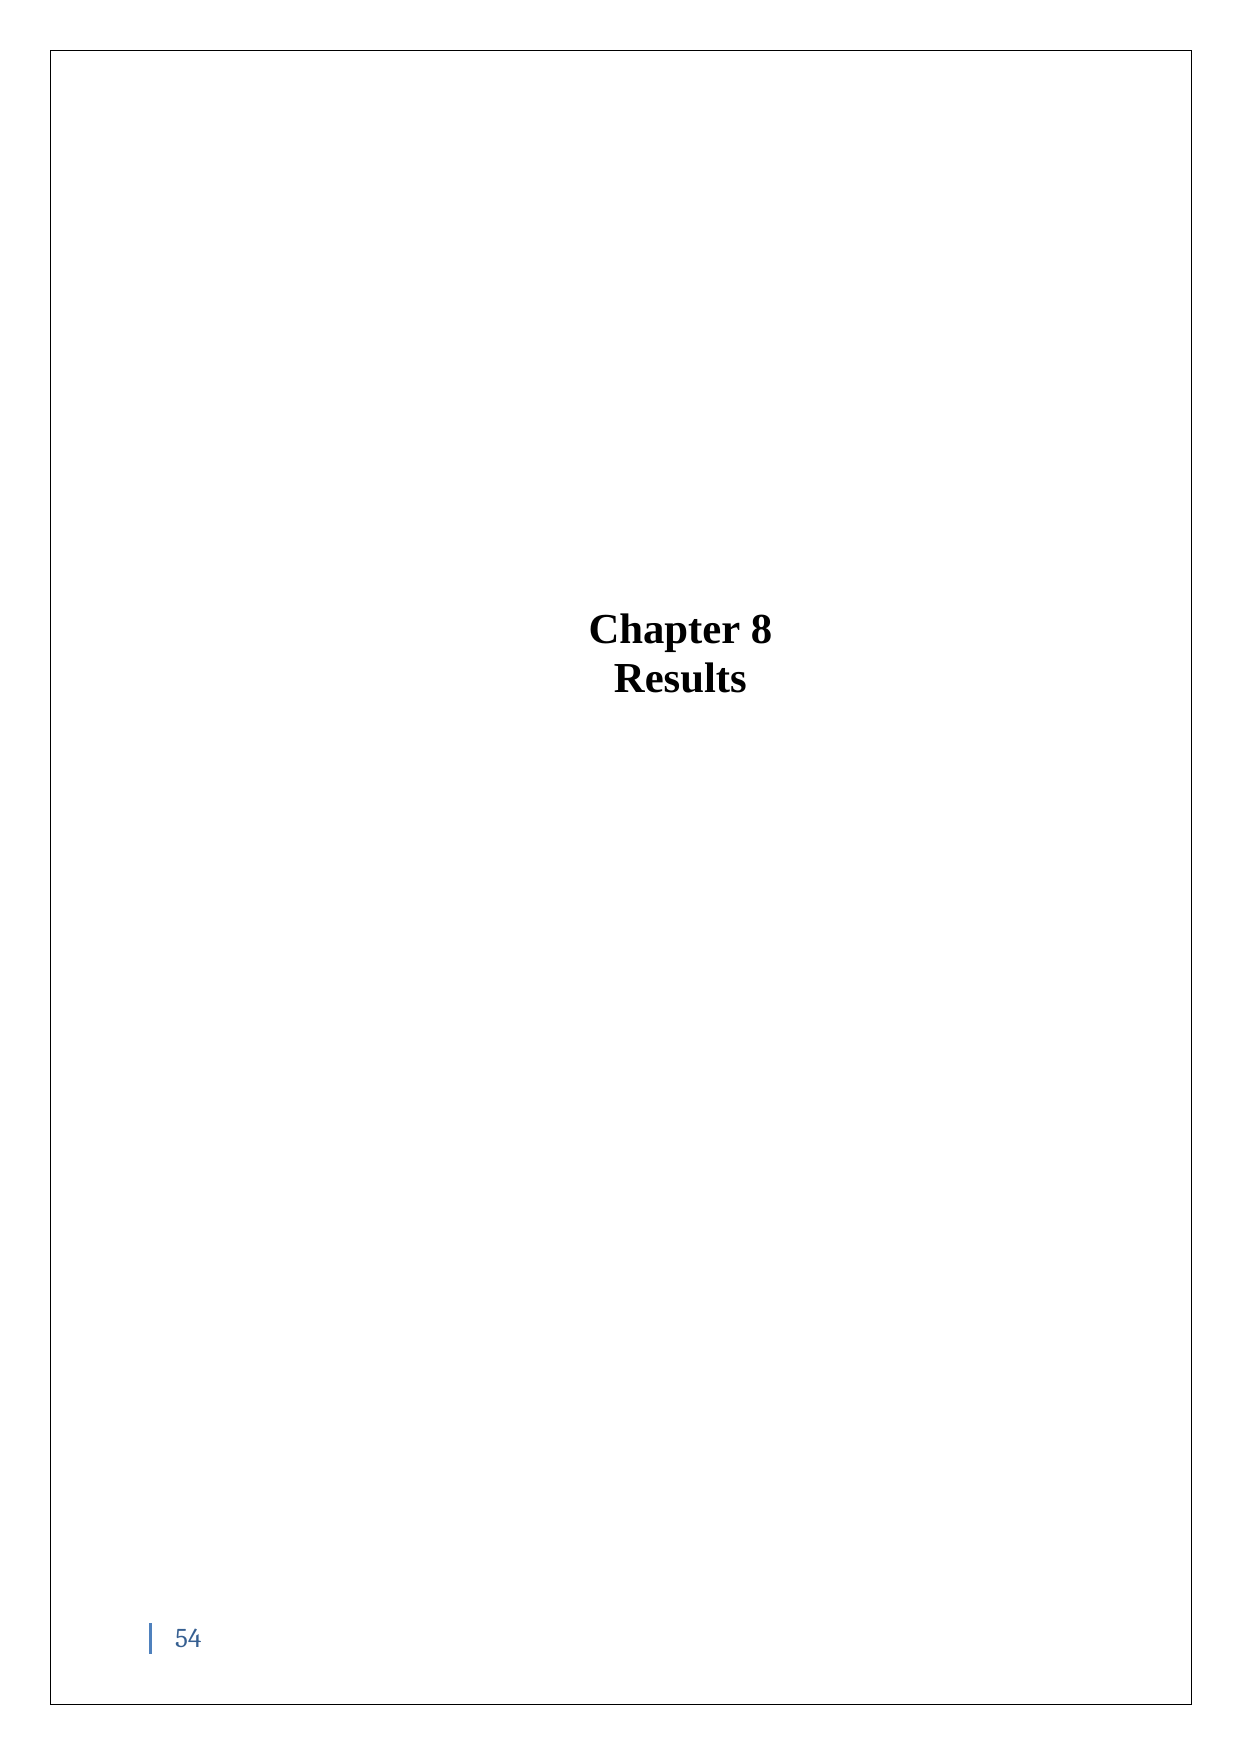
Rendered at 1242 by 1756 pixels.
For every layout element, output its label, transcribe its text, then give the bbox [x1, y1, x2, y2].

text Chapter 8 [175, 604, 1185, 653]
text Results [175, 653, 1185, 702]
